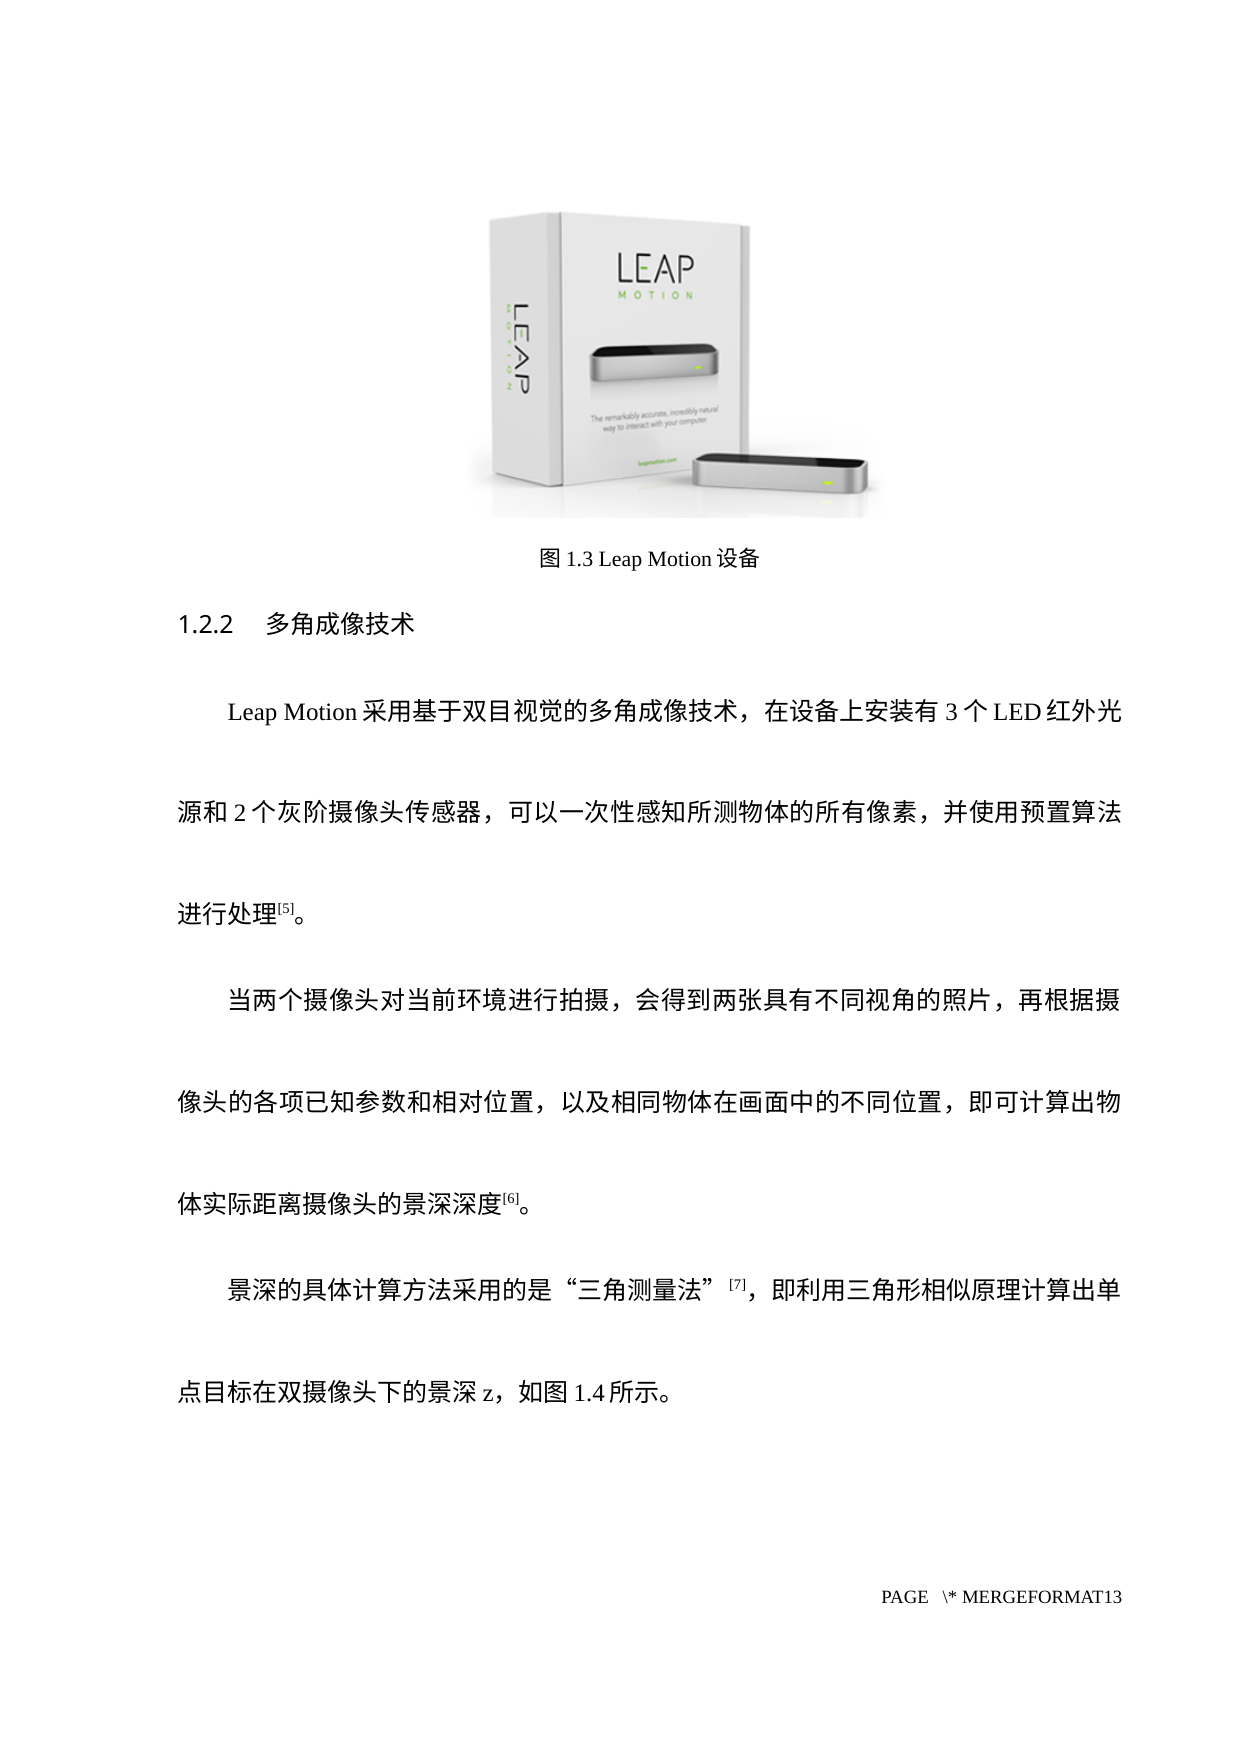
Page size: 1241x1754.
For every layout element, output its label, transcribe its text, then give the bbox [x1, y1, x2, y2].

picture [453, 185, 896, 518]
text Leap Motion采用基于双目视觉的多角成像技术，在设备上安装有3个LED红外光源和2个灰阶摄像头传感器，可以一次性感知所测物体的所有像素，并使用预置算法进行处理[5]。 [177, 675, 1122, 947]
text 图1.3 Leap Motion设备 [177, 539, 1122, 573]
subtitle 多角成像技术 [177, 589, 1122, 657]
text 景深的具体计算方法采用的是“三角测量法”[7]，即利用三角形相似原理计算出单点目标在双摄像头下的景深z，如图1.4所示。 [177, 1255, 1122, 1424]
text 当两个摄像头对当前环境进行拍摄，会得到两张具有不同视角的照片，再根据摄像头的各项已知参数和相对位置，以及相同物体在画面中的不同位置，即可计算出物体实际距离摄像头的景深深度[6]。 [177, 965, 1122, 1237]
